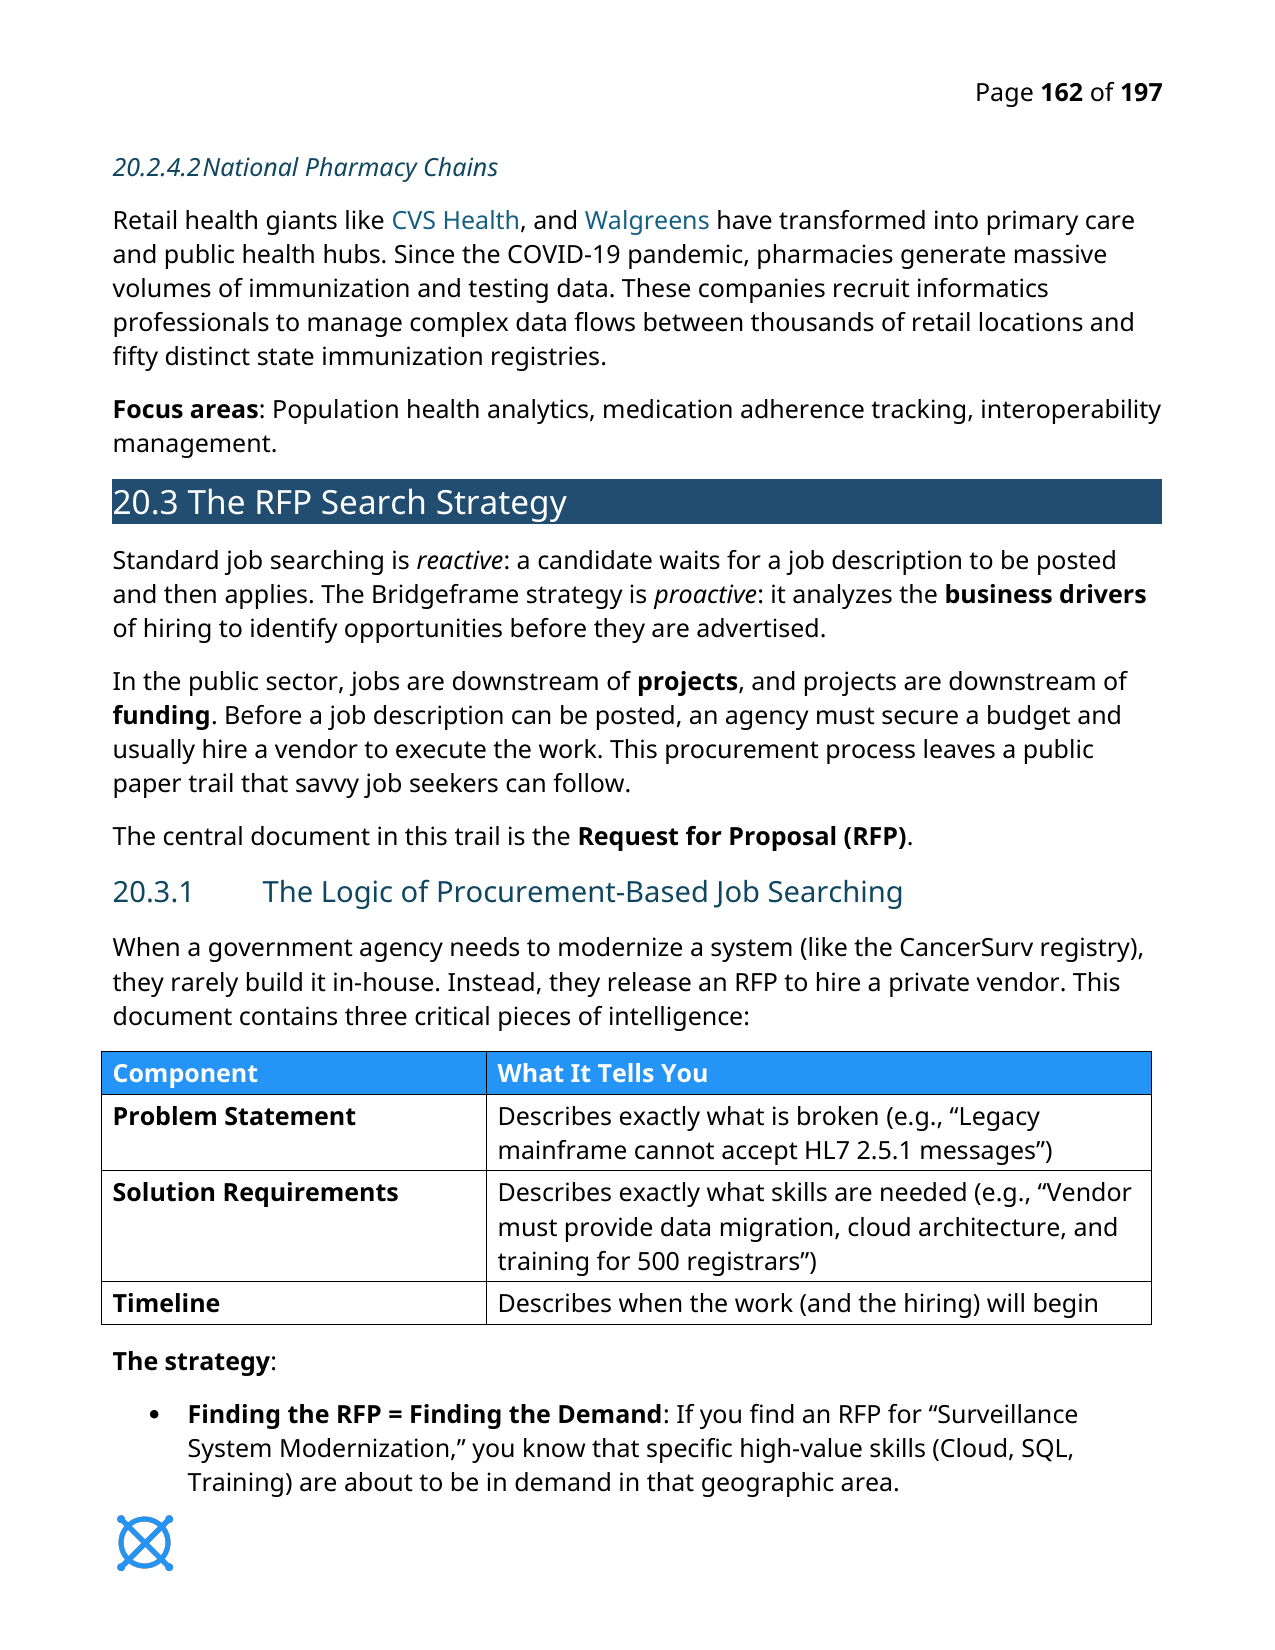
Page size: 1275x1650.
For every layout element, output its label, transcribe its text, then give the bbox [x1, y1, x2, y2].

picture [112, 1511, 177, 1575]
subtitle The Logic of Procurement-Based Job Searching [112, 872, 1162, 911]
list Finding the RFP = Finding the Demand: If you find an RFP for “Surveillance System Modernization,” you know that specific high-value skills (Cloud, SQL, Training) are about to be in demand in that geographic area. [150, 1396, 1162, 1498]
text Retail health giants like CVS Health, and Walgreens have transformed into primary care and public health hubs. Since the COVID-19 pandemic, pharmacies generate massive volumes of immunization and testing data. These companies recruit informatics professionals to manage complex data flows between thousands of retail locations and fifty distinct state immunization registries. [112, 203, 1162, 373]
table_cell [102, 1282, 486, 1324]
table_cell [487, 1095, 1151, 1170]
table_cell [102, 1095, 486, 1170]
text The strategy: [112, 1343, 1162, 1377]
text When a government agency needs to modernize a system (like the CancerSurv registry), they rarely build it in-house. Instead, they release an RFP to hire a private vendor. This document contains three critical pieces of intelligence: [112, 930, 1162, 1032]
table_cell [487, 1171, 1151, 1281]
text In the public sector, jobs are downstream of projects, and projects are downstream of funding. Before a job description can be posted, an agency must secure a budget and usually hire a vendor to execute the work. This procurement process leaves a public paper trail that savvy job seekers can follow. [112, 664, 1162, 800]
text Focus areas: Population health analytics, medication adherence tracking, interoperability management. [112, 392, 1162, 460]
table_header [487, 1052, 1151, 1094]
subtitle National Pharmacy Chains [112, 150, 1162, 184]
text The central document in this trail is the Request for Proposal (RFP). [112, 819, 1162, 853]
text Standard job searching is reactive: a candidate waits for a job description to be posted and then applies. The Bridgeframe strategy is proactive: it analyzes the business drivers of hiring to identify opportunities before they are advertised. [112, 543, 1162, 645]
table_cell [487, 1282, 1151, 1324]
subtitle The RFP Search Strategy [112, 479, 1162, 524]
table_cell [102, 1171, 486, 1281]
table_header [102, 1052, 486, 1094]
